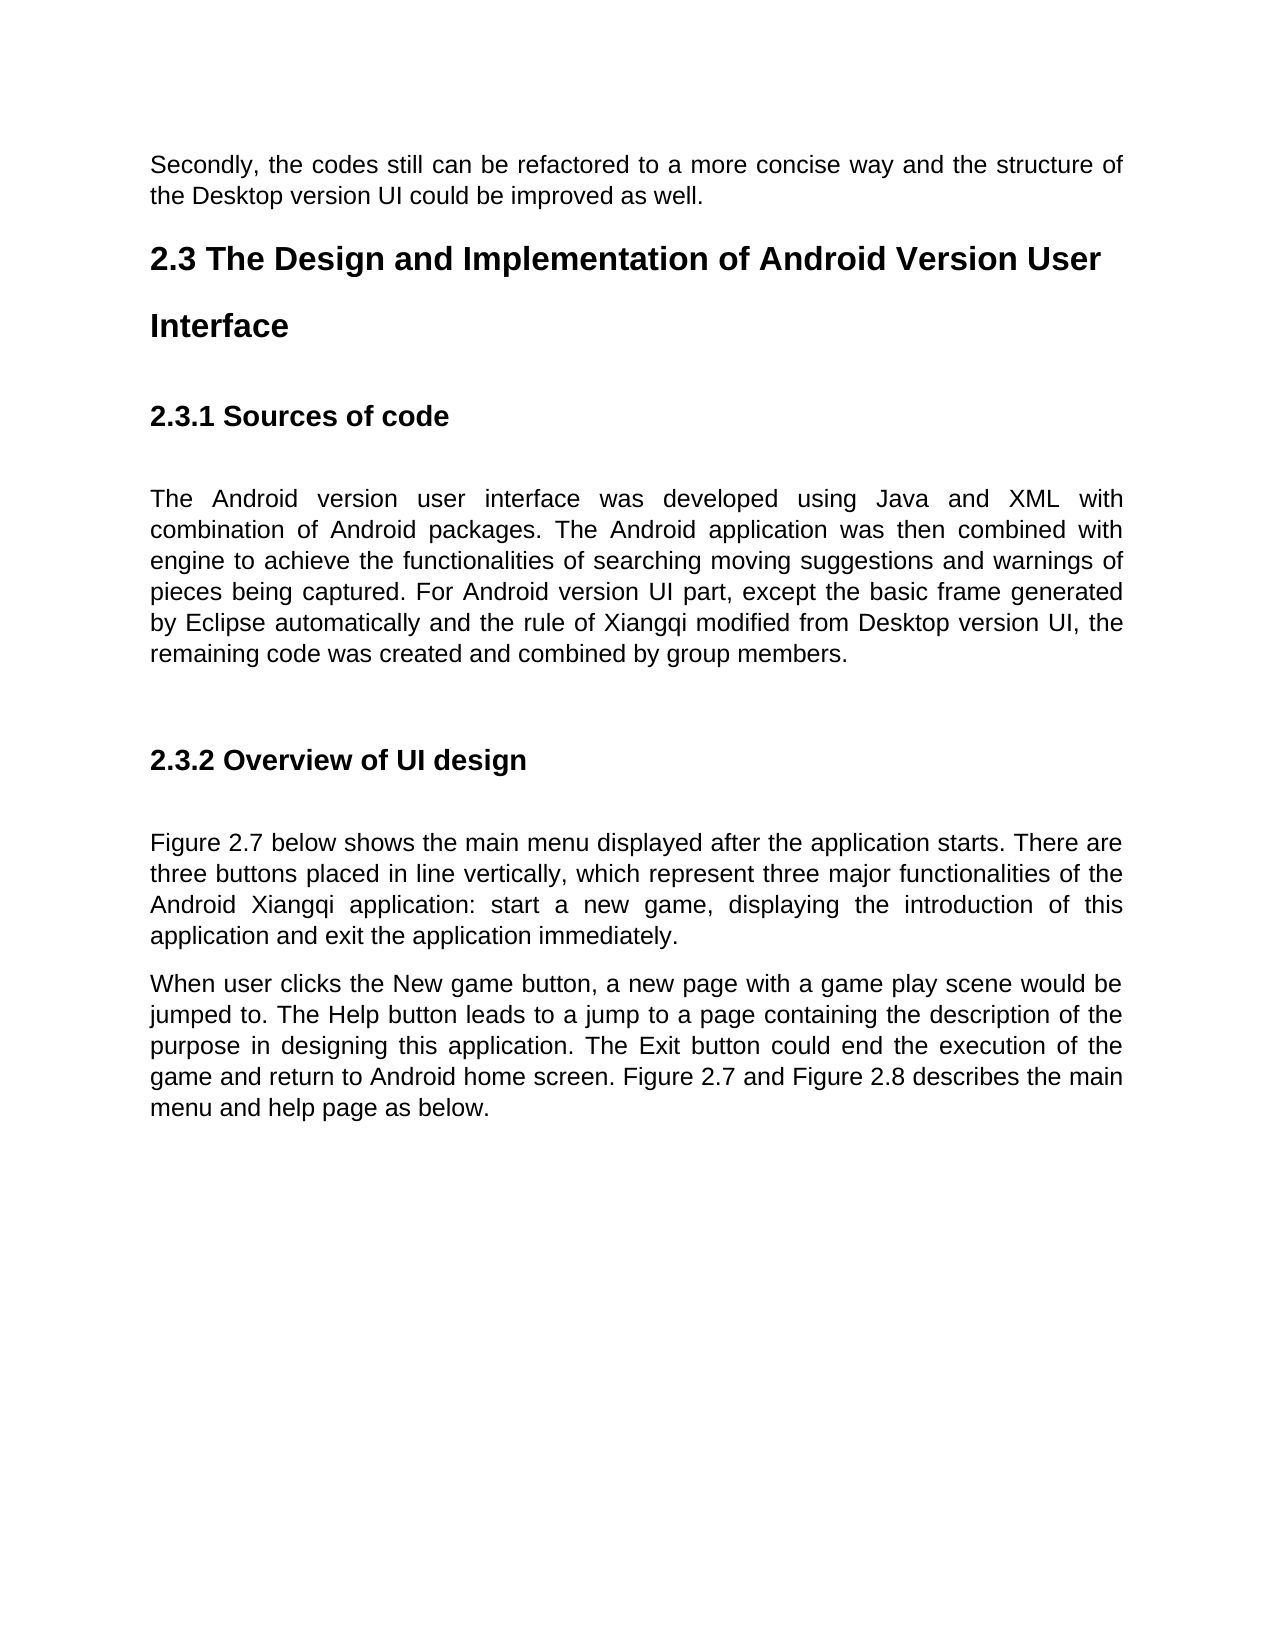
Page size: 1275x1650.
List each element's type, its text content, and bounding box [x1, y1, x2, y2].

text Secondly, the codes still can be refactored to a more concise way and the structure of the Desktop version UI could be improved as well. [150, 150, 1125, 210]
text When user clicks the New game button, a new page with a game play scene would be jumped to. The Help button leads to a jump to a page containing the description of the purpose in designing this application. The Exit button could end the execution of the game and return to Android home screen. Figure 2.7 and Figure 2.8 describes the main menu and help page as below. [150, 969, 1125, 1122]
text Figure 2.7 below shows the main menu displayed after the application starts. There are three buttons placed in line vertically, which represent three major functionalities of the Android Xiangqi application: start a new game, displaying the introduction of this application and exit the application immediately. [150, 828, 1125, 950]
subtitle 2.3.2 Overview of UI design [150, 743, 1125, 776]
subtitle 2.3.1 Sources of code [150, 399, 1125, 433]
text The Android version user interface was developed using Java and XML with combination of Android packages. The Android application was then combined with engine to achieve the functionalities of searching moving suggestions and warnings of pieces being captured. For Android version UI part, except the basic frame generated by Eclipse automatically and the rule of Xiangqi modified from Desktop version UI, the remaining code was created and combined by group members. [150, 484, 1125, 668]
subtitle 2.3 The Design and Implementation of Android Version User Interface [150, 239, 1125, 344]
